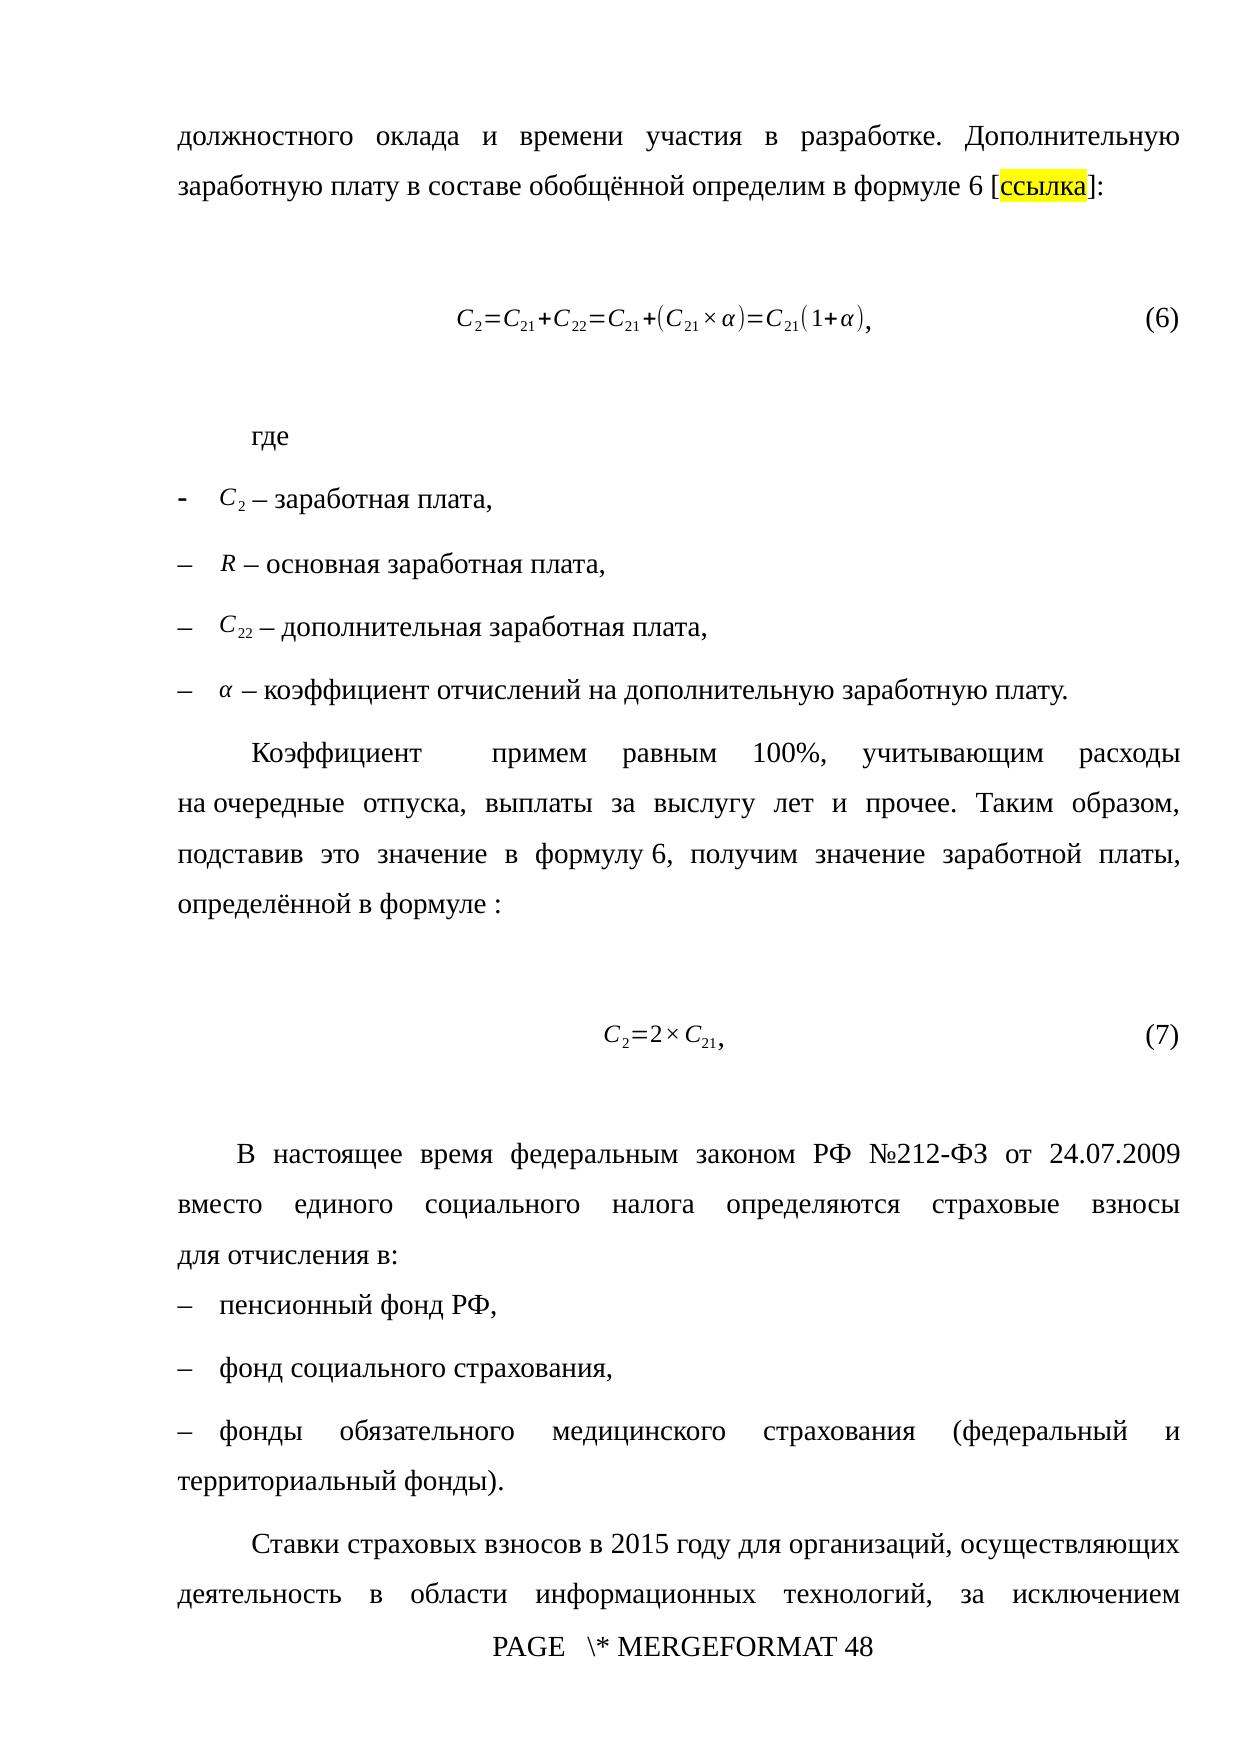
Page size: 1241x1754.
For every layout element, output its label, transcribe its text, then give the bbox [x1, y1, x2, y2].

list – коэффициент отчислений на дополнительную заработную плату. [177, 672, 1181, 706]
table_header (6) [1073, 294, 1185, 356]
table_header , [181, 1012, 1073, 1073]
list – заработная плата, [177, 481, 1181, 517]
list – дополнительная заработная плата, [177, 609, 1181, 643]
text где [177, 418, 1181, 452]
table_header (7) [1073, 1012, 1185, 1073]
list пенсионный фонд РФ, [177, 1287, 1181, 1321]
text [177, 1526, 1181, 1610]
table_header , [181, 294, 1073, 356]
list фонды обязательного медицинского страхования (федеральный и территориальный фонды). [177, 1413, 1181, 1497]
text Коэффициент примем равным 100%, учитывающим расходы на очередные отпуска, выплаты за выслугу лет и прочее. Таким образом, подставив это значение в формулу 6, получим значение заработной платы, определённой в формуле : [177, 735, 1181, 919]
list – основная заработная плата, [177, 547, 1181, 580]
text В настоящее время федеральным законом РФ №212-ФЗ от 24.07.2009 вместо единого социального налога определяются страховые взносы для отчисления в: [177, 1136, 1181, 1270]
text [177, 118, 1181, 202]
list фонд социального страхования, [177, 1350, 1181, 1383]
